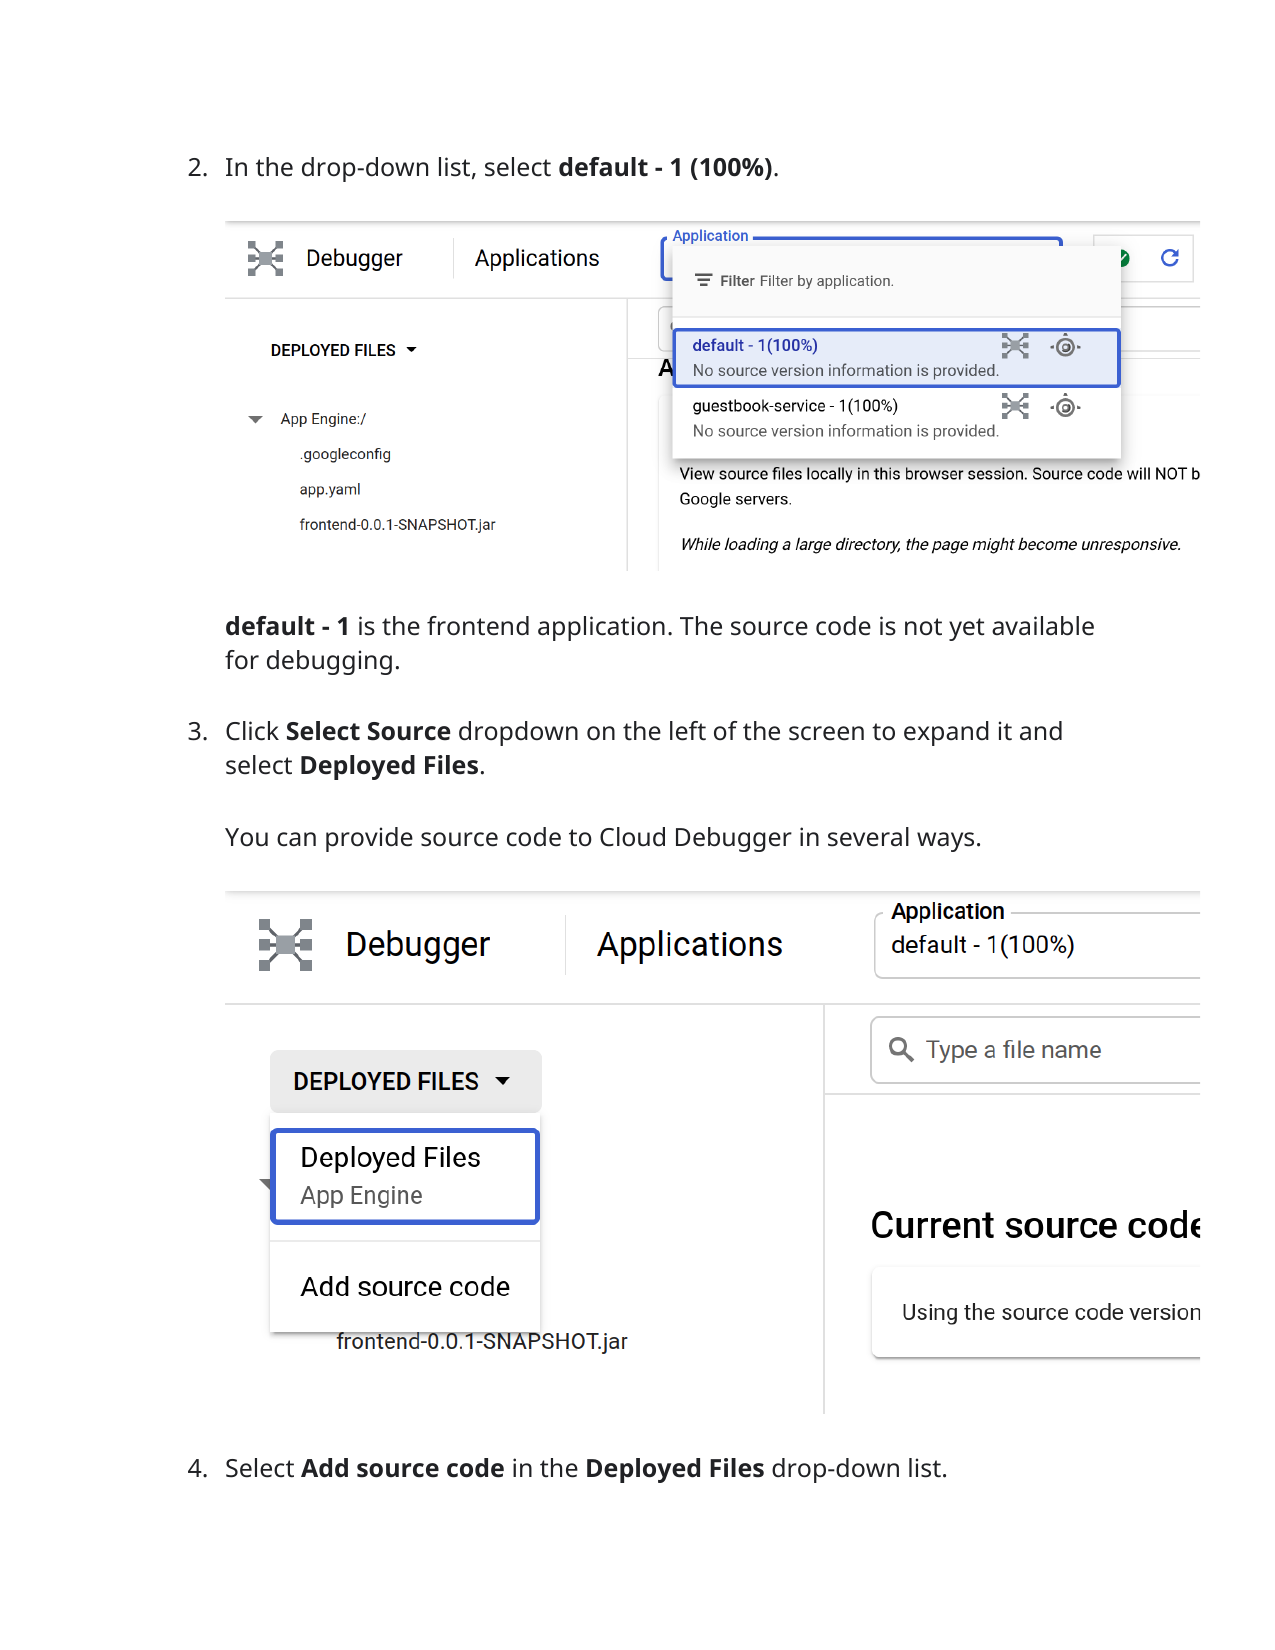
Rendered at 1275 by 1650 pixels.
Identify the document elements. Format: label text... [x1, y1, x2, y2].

list Click Select Source dropdown on the left of the screen to expand it and select Deployed Files. [187, 714, 1125, 782]
picture [225, 221, 1200, 571]
list Select Add source code in the Deployed Files drop-down list. [187, 1451, 1125, 1485]
text You can provide source code to Cloud Debugger in several ways. [225, 819, 1125, 854]
picture [225, 891, 1200, 1414]
list In the drop-down list, select default - 1 (100%). [187, 150, 1125, 184]
text default - 1 is the frontend application. The source code is not yet available for debugging. [225, 608, 1125, 676]
